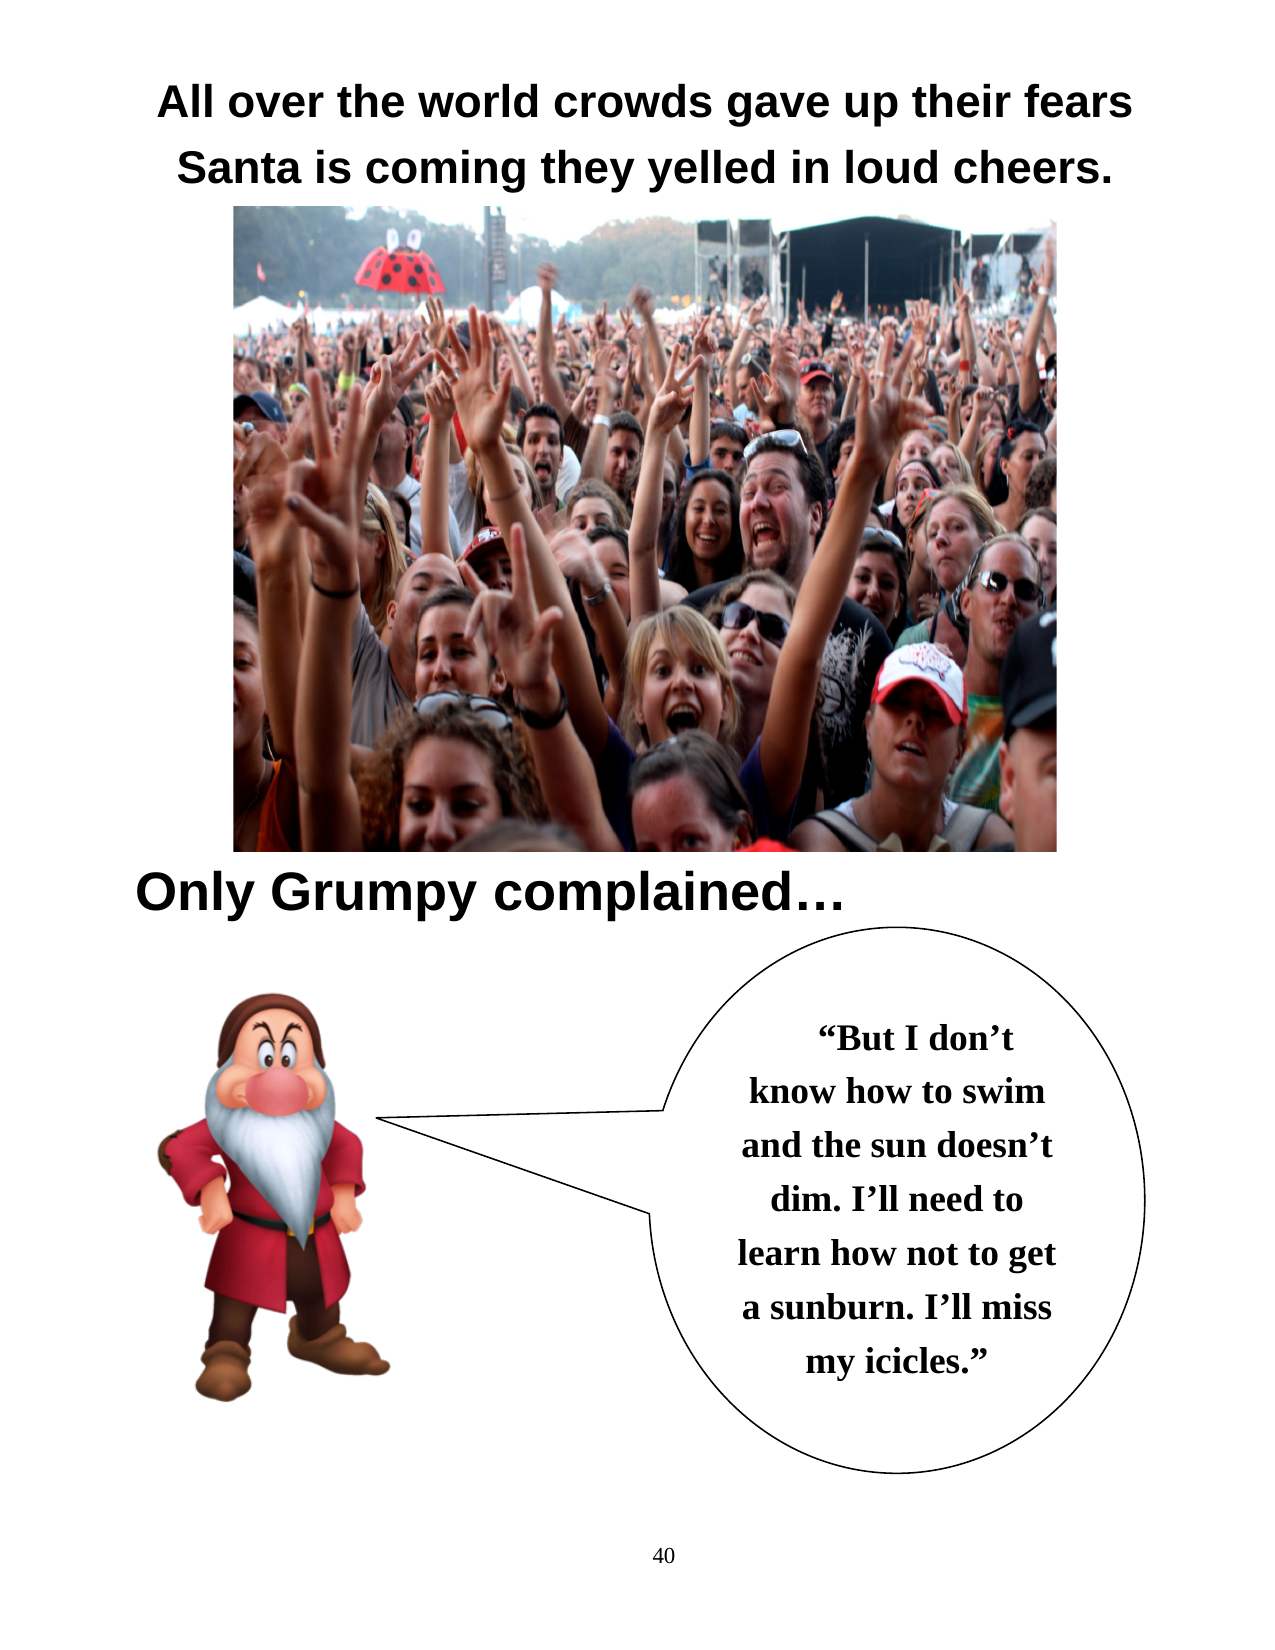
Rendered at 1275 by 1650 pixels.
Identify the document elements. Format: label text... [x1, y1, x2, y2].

text All over the world crowds gave up their fears [135, 75, 1155, 128]
picture [135, 978, 417, 1419]
text Only Grumpy complained… [135, 859, 1155, 921]
picture [233, 206, 1057, 852]
text Santa is coming they yelled in loud cheers. [135, 141, 1155, 193]
